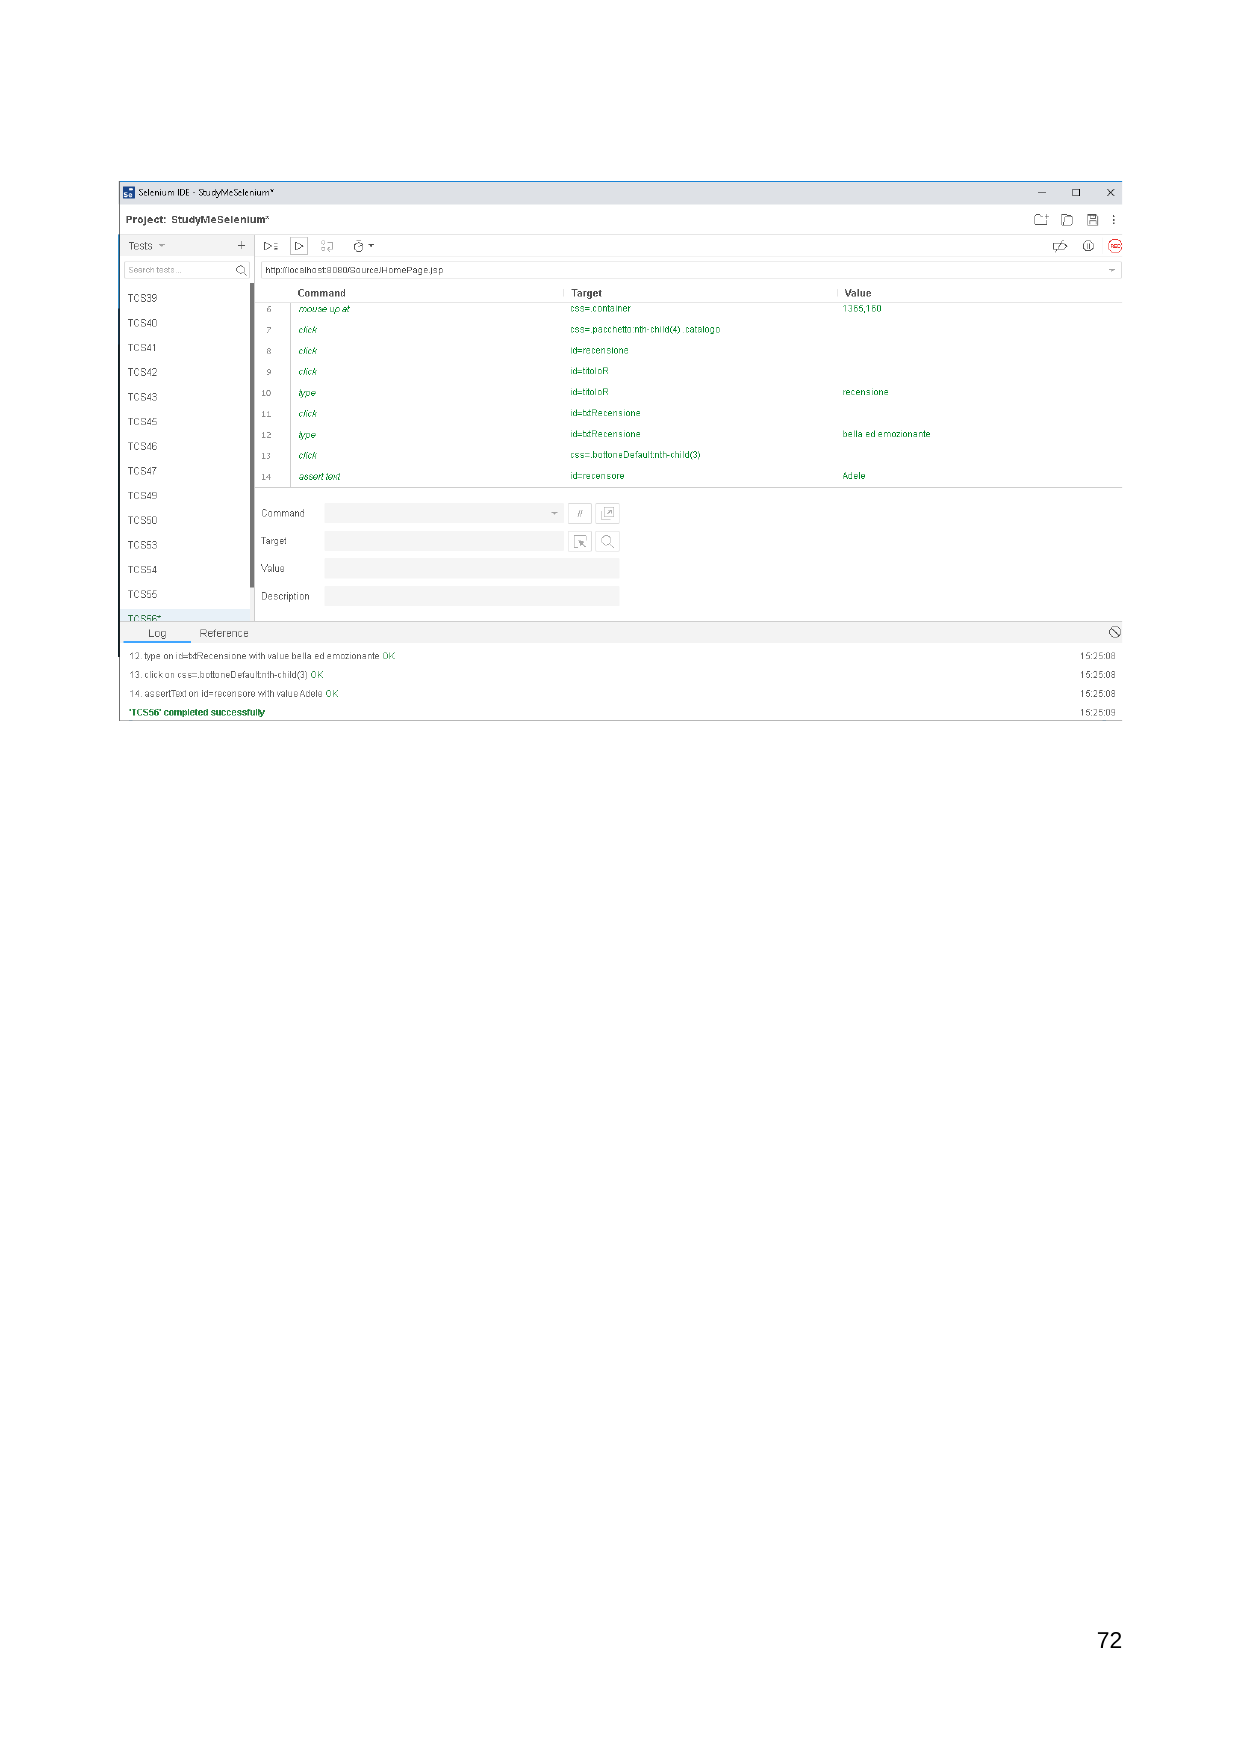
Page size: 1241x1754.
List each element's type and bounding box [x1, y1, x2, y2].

picture [118, 181, 1123, 721]
